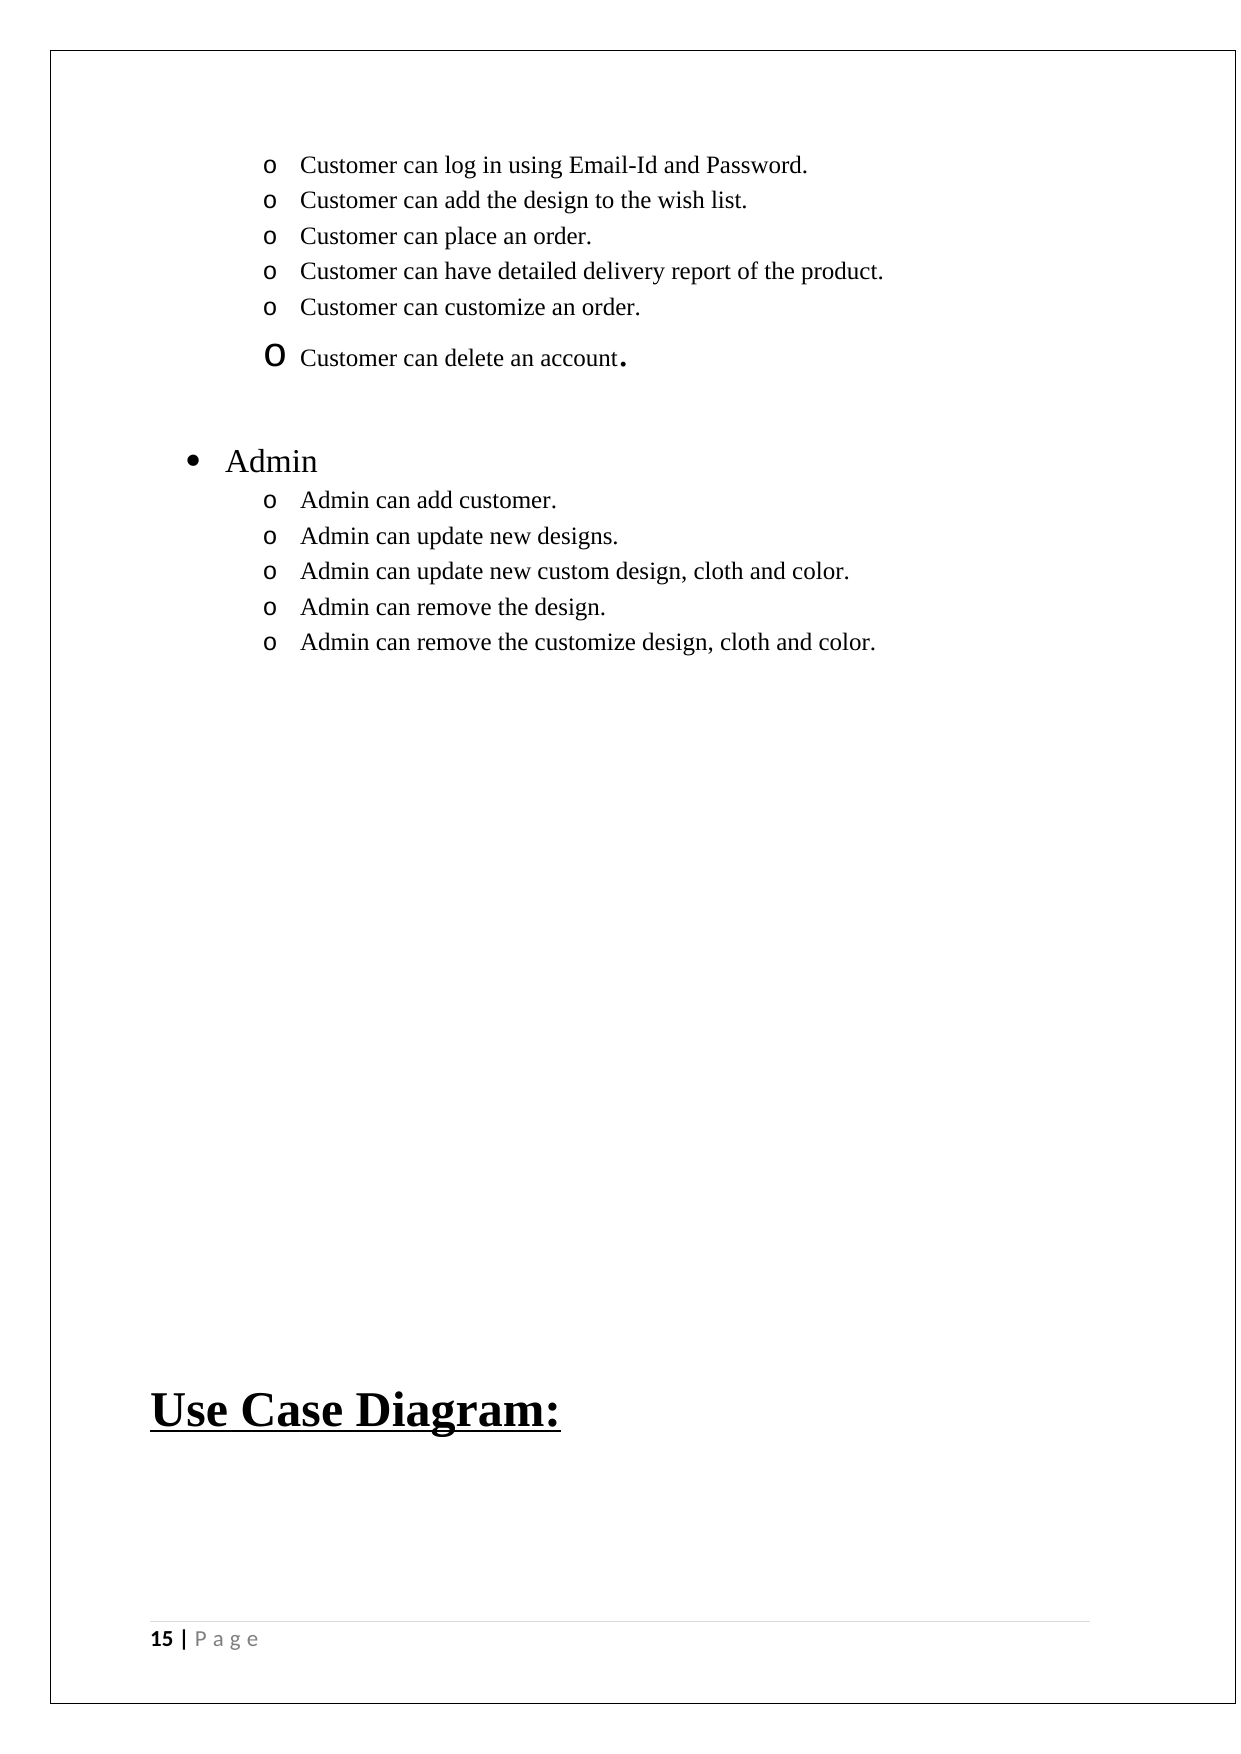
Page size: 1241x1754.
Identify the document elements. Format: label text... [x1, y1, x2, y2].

list Customer can delete an account. [262, 327, 1090, 378]
list Admin can remove the customize design, cloth and color. [262, 627, 1090, 658]
list Admin can update new designs. [262, 521, 1090, 552]
list Admin can remove the design. [262, 592, 1090, 622]
list Customer can add the design to the wish list. [262, 185, 1090, 216]
list Admin can update new custom design, cloth and color. [262, 556, 1090, 587]
list Customer can customize an order. [262, 292, 1090, 322]
list Customer can place an order. [262, 221, 1090, 252]
list Customer can have detailed delivery report of the product. [262, 256, 1090, 287]
list Admin [187, 441, 1090, 480]
text Use Case Diagram: [150, 1380, 1090, 1437]
list Admin can add customer. [262, 485, 1090, 516]
list Customer can log in using Email-Id and Password. [262, 150, 1090, 181]
